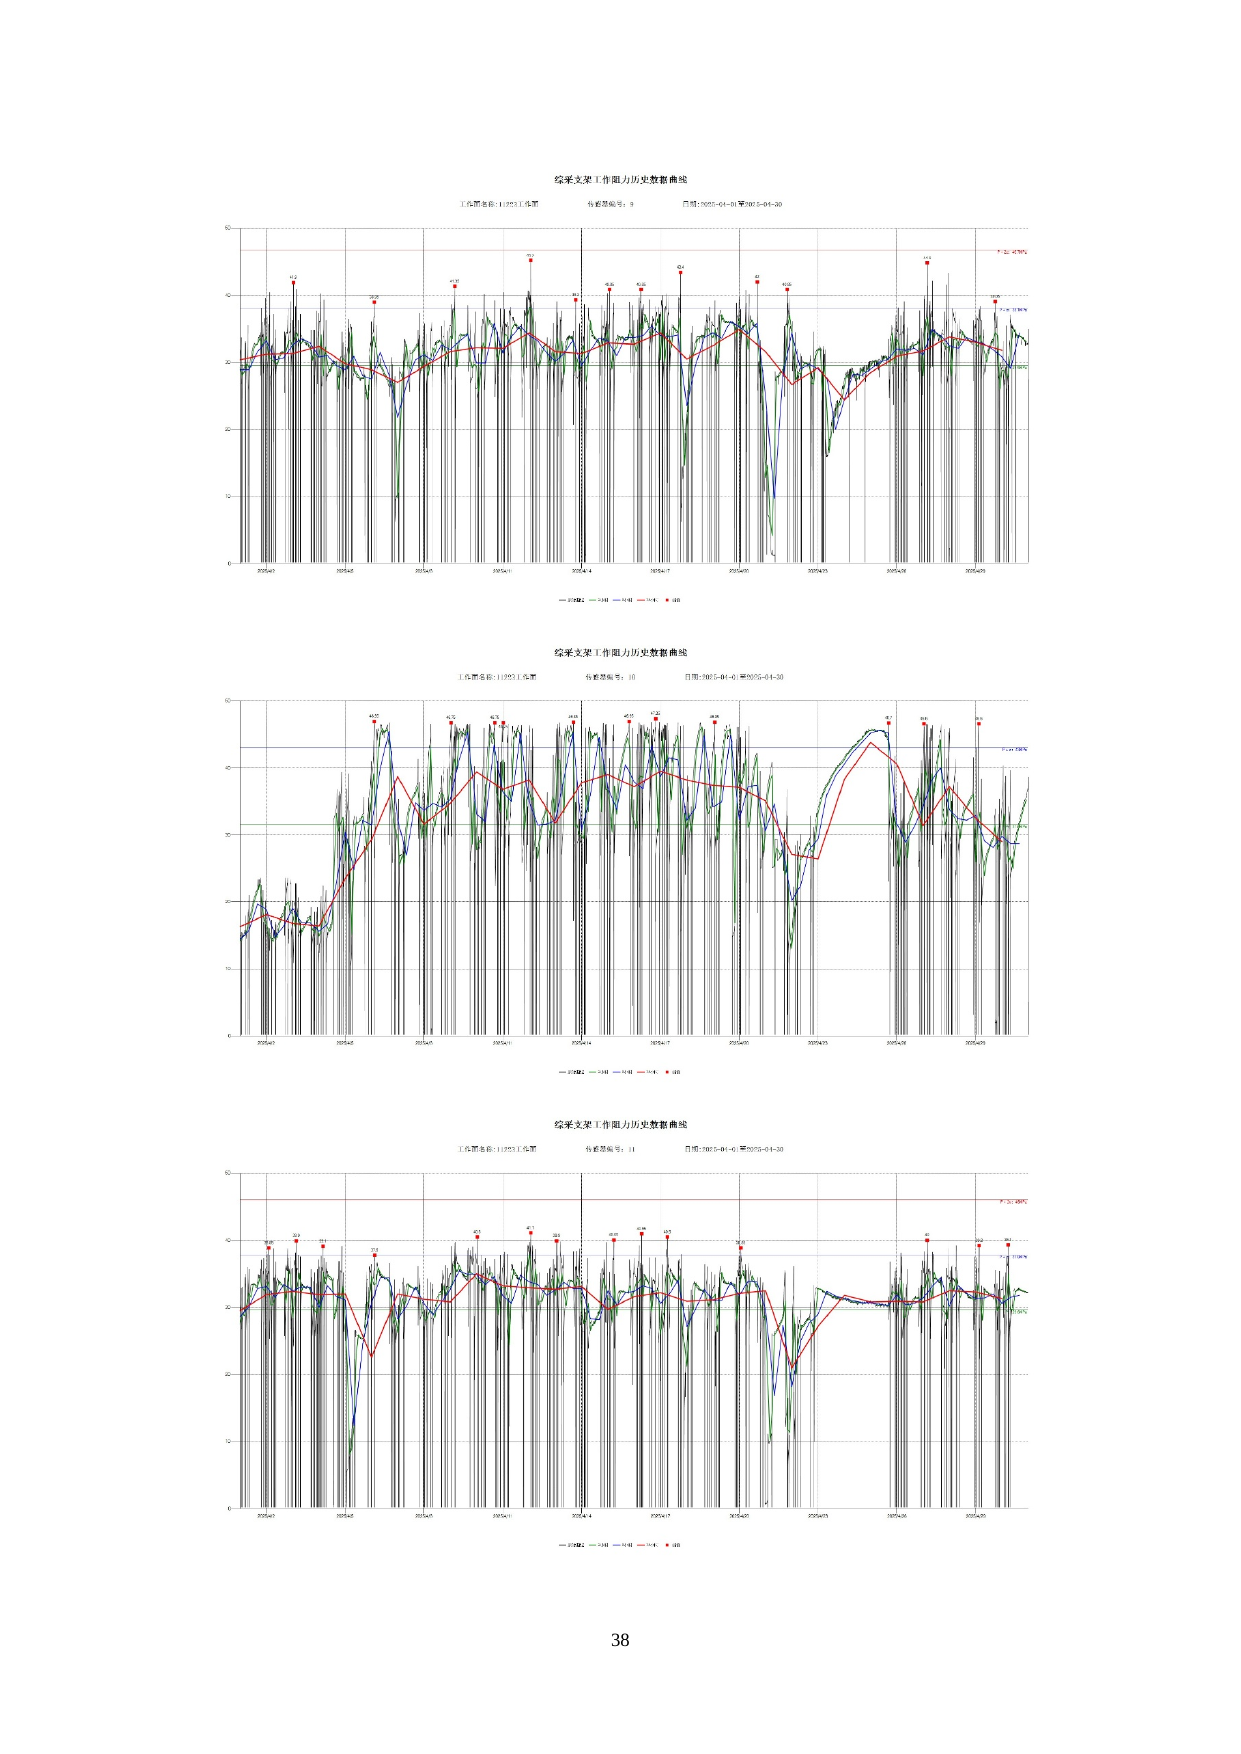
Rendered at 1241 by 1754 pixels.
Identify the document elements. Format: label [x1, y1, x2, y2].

picture [187, 1106, 1053, 1563]
picture [187, 162, 1053, 618]
picture [187, 634, 1053, 1090]
